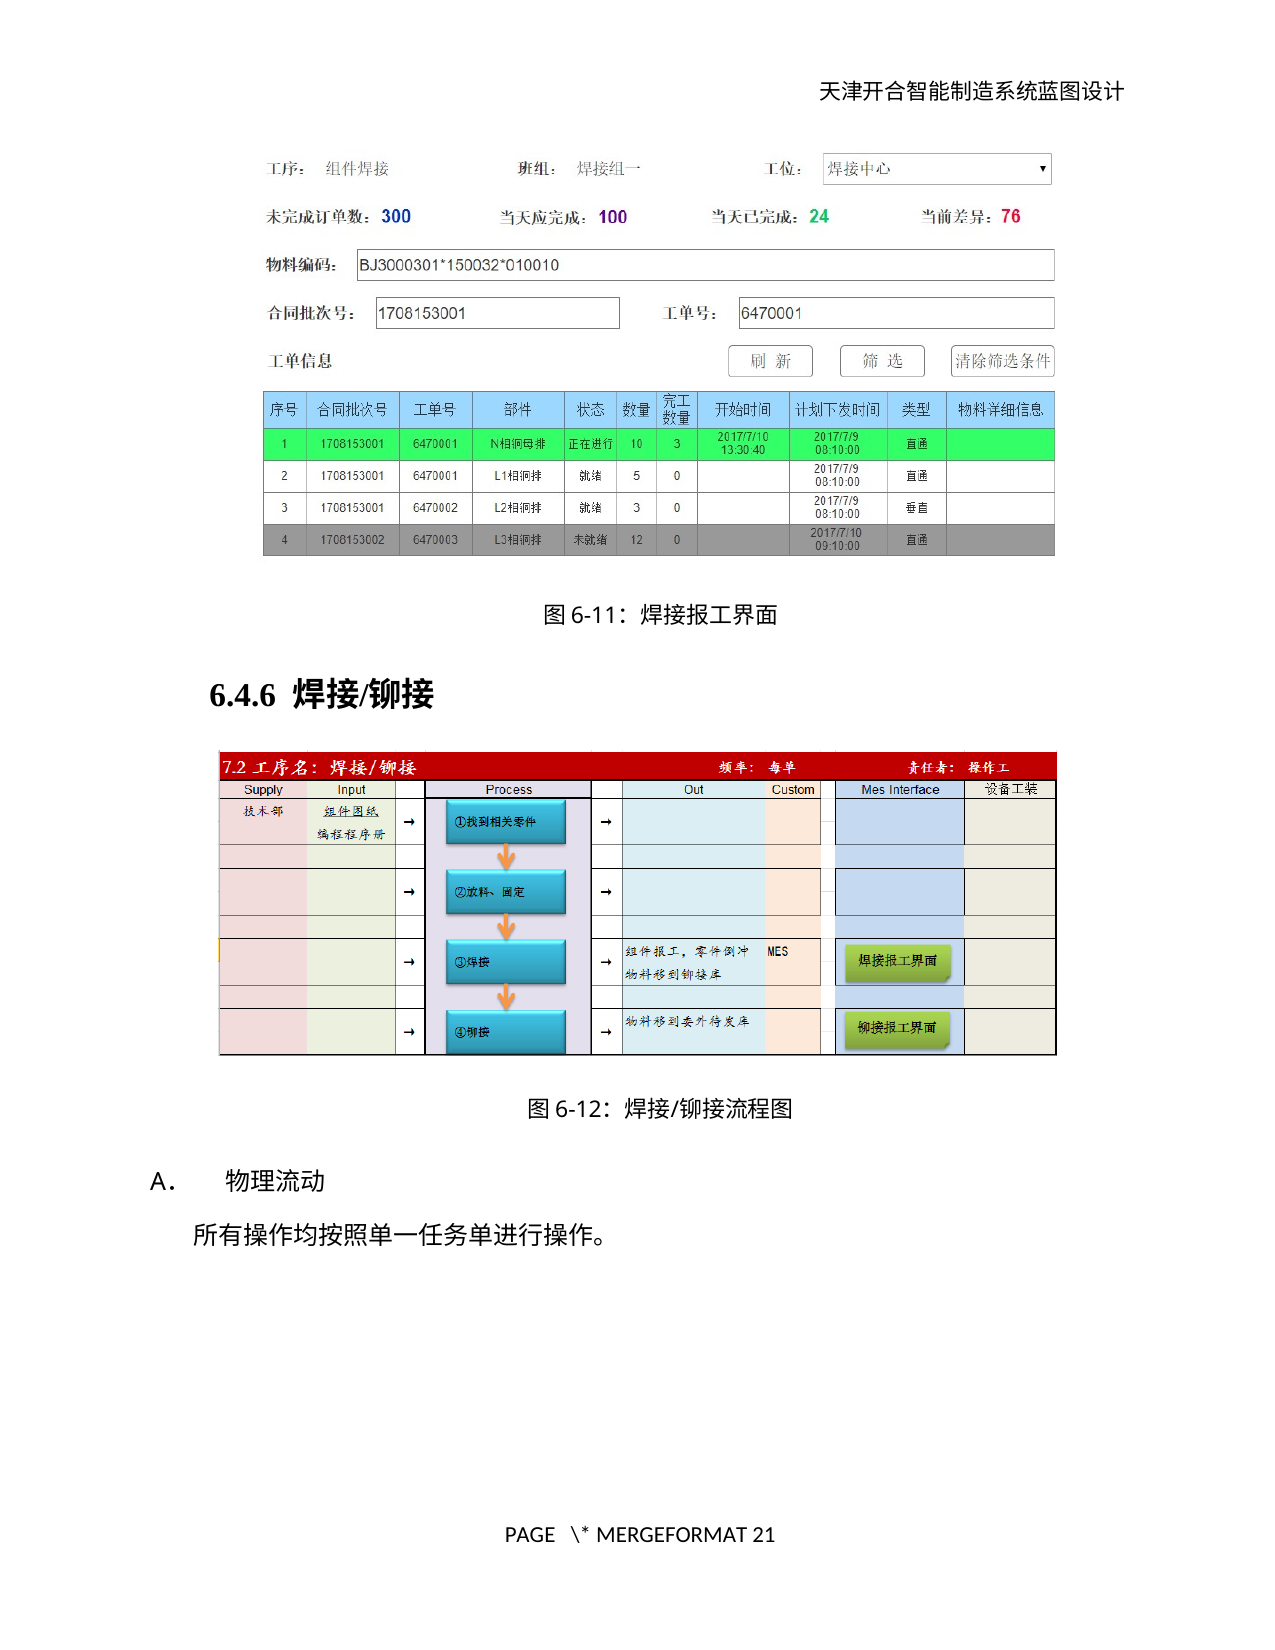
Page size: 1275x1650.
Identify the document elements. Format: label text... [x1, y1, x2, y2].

picture [218, 750, 1058, 1056]
list 物理流动 [150, 1161, 1125, 1198]
text 图6-12：焊接/铆接流程图 [150, 1091, 1125, 1124]
subtitle 焊接/铆接 [209, 668, 1125, 716]
picture [259, 150, 1062, 563]
text 所有操作均按照单一任务单进行操作。 [150, 1216, 1125, 1252]
text 图6-11：焊接报工界面 [150, 597, 1125, 631]
